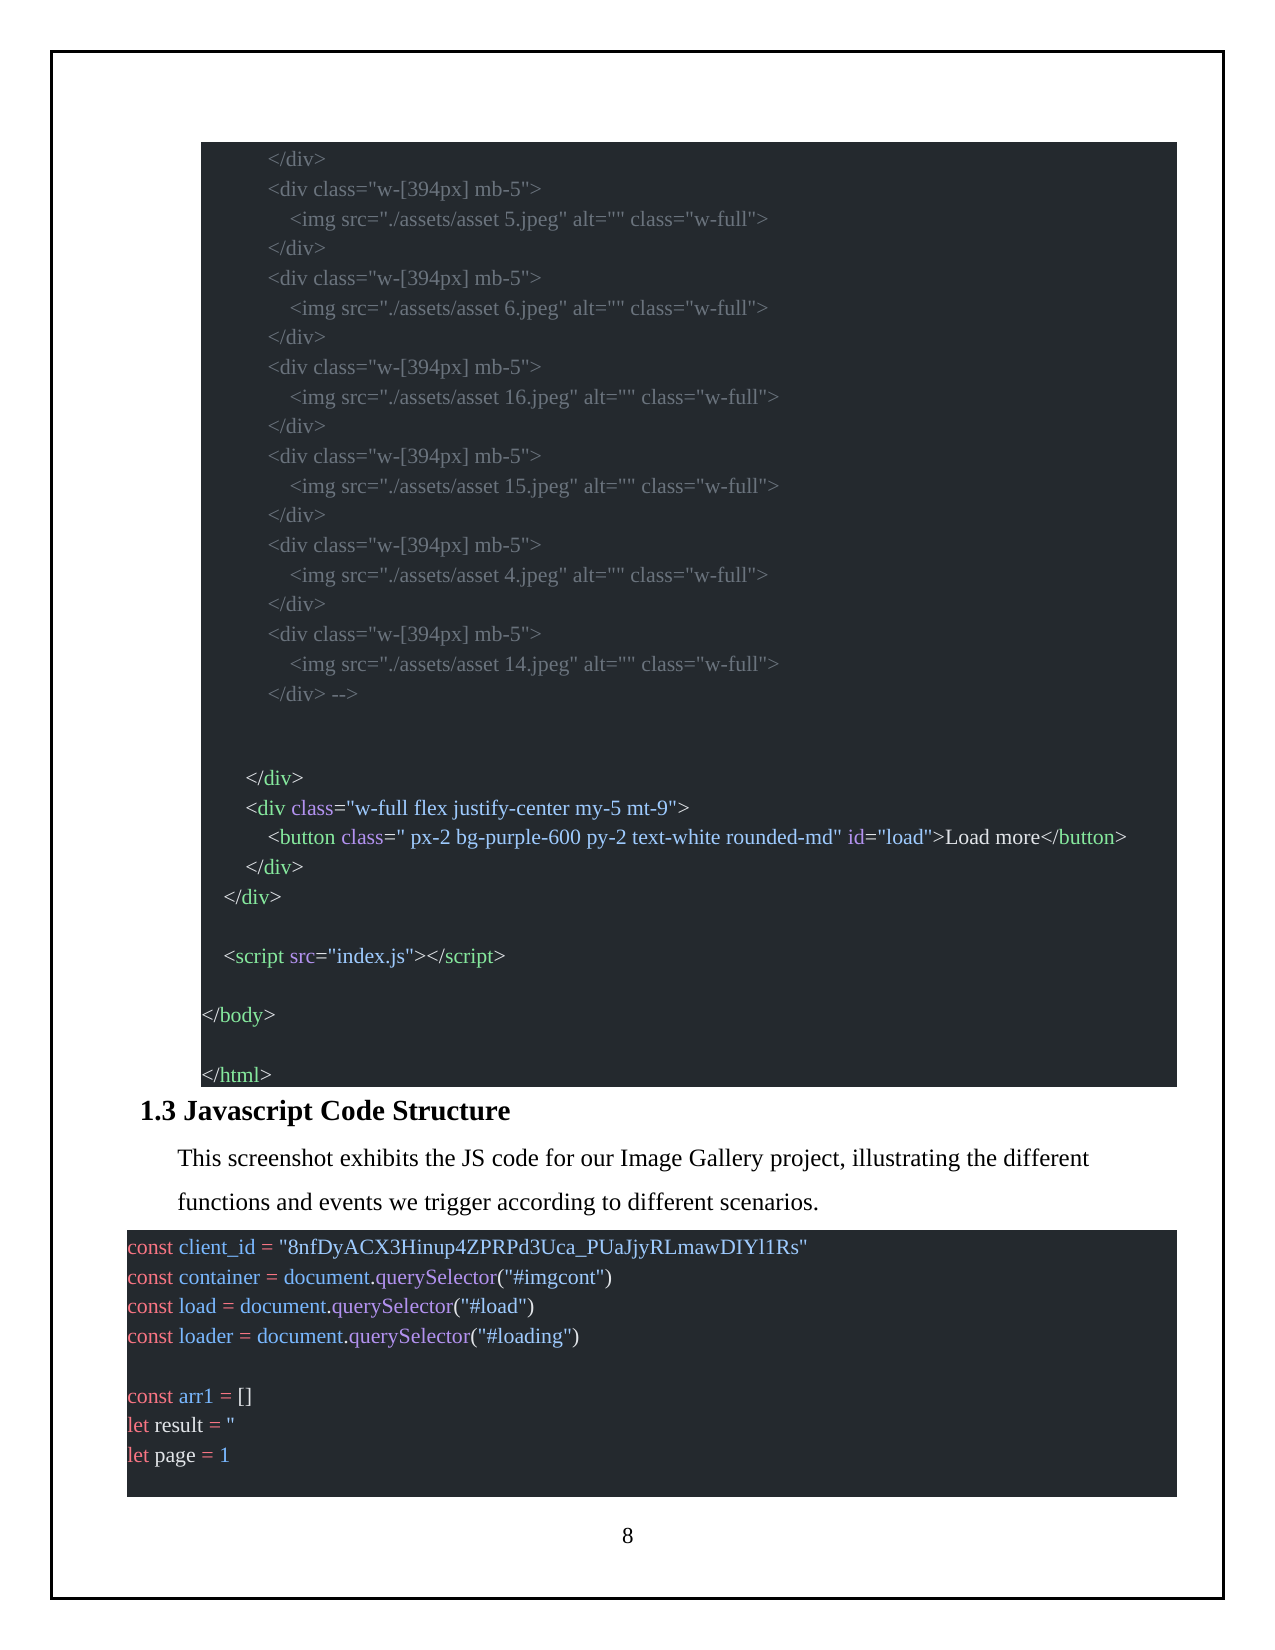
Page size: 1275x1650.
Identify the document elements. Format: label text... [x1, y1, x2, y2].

text This screenshot exhibits the JS code for our Image Gallery project, illustrating the different functions and events we trigger according to different scenarios. [177, 1143, 1177, 1215]
text </html> [201, 1057, 1177, 1087]
text <img src="./assets/asset 16.jpeg" alt="" class="w-full"> [201, 379, 1177, 409]
text </div> [201, 760, 1177, 790]
text let result = '' [127, 1408, 1177, 1437]
subtitle Javascript Code Structure [139, 1093, 1177, 1127]
text </div> [201, 231, 1177, 260]
text <div class="w-[394px] mb-5"> [201, 349, 1177, 379]
text </div> [201, 498, 1177, 528]
text <div class="w-[394px] mb-5"> [201, 617, 1177, 646]
text <button class=" px-2 bg-purple-600 py-2 text-white rounded-md" id="load">Load more</button> [201, 820, 1177, 849]
text <div class="w-full flex justify-center my-5 mt-9"> [201, 790, 1177, 820]
text <div class="w-[394px] mb-5"> [201, 171, 1177, 201]
text </div> --> [201, 676, 1177, 706]
text <div class="w-[394px] mb-5"> [201, 438, 1177, 468]
text <img src="./assets/asset 15.jpeg" alt="" class="w-full"> [201, 468, 1177, 498]
text <div class="w-[394px] mb-5"> [201, 260, 1177, 290]
text const client_id = "8nfDyACX3Hinup4ZPRPd3Uca_PUaJjyRLmawDIYl1Rs" [127, 1230, 1177, 1259]
text <img src="./assets/asset 5.jpeg" alt="" class="w-full"> [201, 201, 1177, 231]
text <div class="w-[394px] mb-5"> [201, 528, 1177, 557]
text </div> [201, 142, 1177, 171]
text </div> [201, 879, 1177, 909]
text const loader = document.querySelector("#loading") [127, 1319, 1177, 1348]
text <img src="./assets/asset 6.jpeg" alt="" class="w-full"> [201, 290, 1177, 320]
text <img src="./assets/asset 14.jpeg" alt="" class="w-full"> [201, 646, 1177, 676]
text const container = document.querySelector("#imgcont") [127, 1259, 1177, 1289]
text </div> [201, 320, 1177, 349]
text const arr1 = [] [127, 1378, 1177, 1408]
text </div> [201, 849, 1177, 879]
text </body> [201, 998, 1177, 1028]
text <img src="./assets/asset 4.jpeg" alt="" class="w-full"> [201, 557, 1177, 587]
text let page = 1 [127, 1437, 1177, 1467]
text <script src="index.js"></script> [201, 938, 1177, 968]
text const load = document.querySelector("#load") [127, 1289, 1177, 1319]
text </div> [201, 409, 1177, 438]
text </div> [201, 587, 1177, 617]
